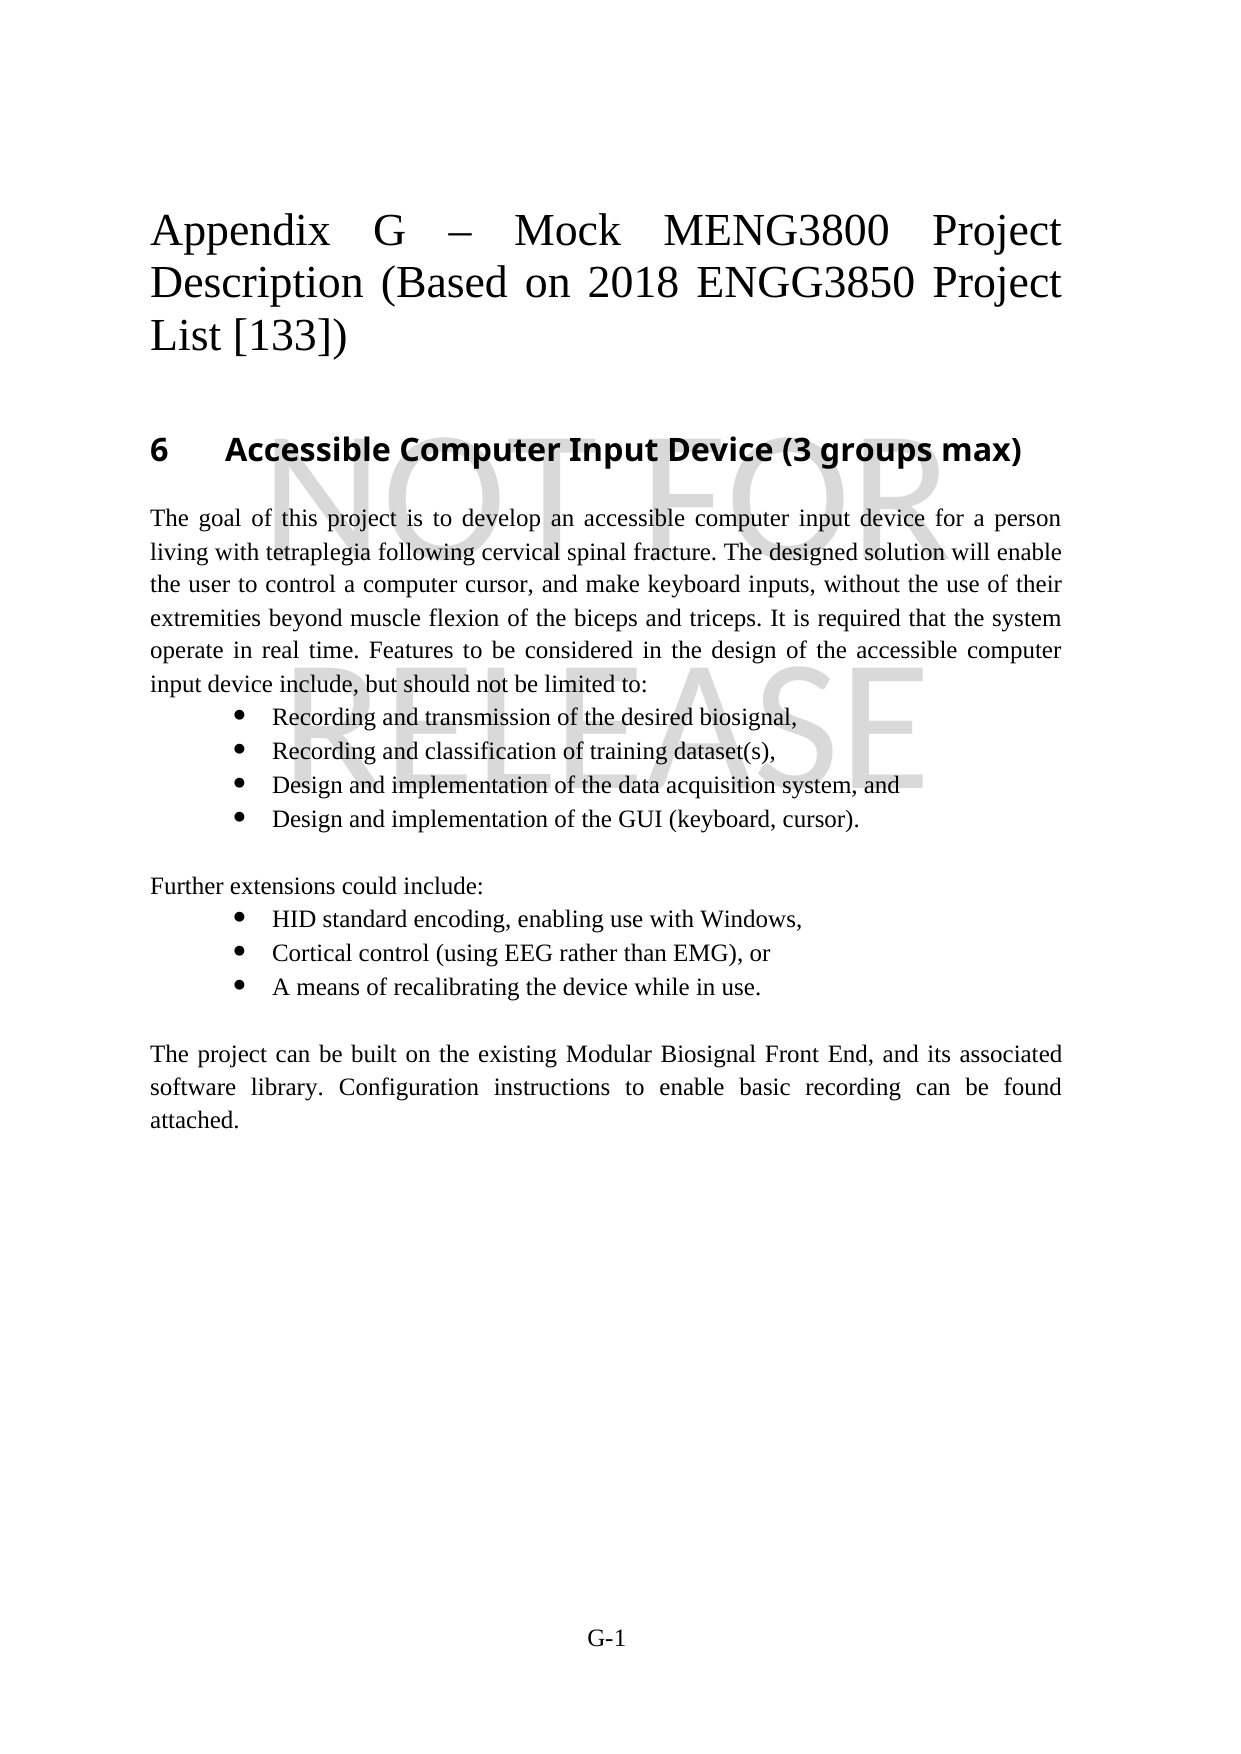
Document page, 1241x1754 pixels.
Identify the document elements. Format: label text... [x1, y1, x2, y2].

list Design and implementation of the data acquisition system, and [234, 770, 1063, 799]
list Recording and transmission of the desired biosignal, [234, 702, 1063, 731]
list Recording and classification of training dataset(s), [234, 736, 1063, 765]
text 6 Accessible Computer Input Device (3 groups max) [150, 427, 1063, 471]
list A means of recalibrating the device while in use. [234, 972, 1063, 1002]
list Design and implementation of the GUI (keyboard, cursor). [234, 804, 1063, 833]
list HID standard encoding, enabling use with Windows, [234, 904, 1063, 934]
text Further extensions could include: [150, 871, 1063, 900]
subtitle Appendix G – Mock MENG3800 Project Description (Based on 2018 ENGG3850 Project List [133]) [150, 202, 1063, 360]
list Cortical control (using EEG rather than EMG), or [234, 938, 1063, 968]
list The project can be built on the existing Configuration instructions to enable basic recording can be found attached. [150, 1039, 1063, 1134]
text The goal of this project is to develop an accessible computer input device for a person living with tetraplegia following cervical spinal fracture. The designed solution will enable the user to control a computer cursor, and make keyboard inputs, without the use of their extremities beyond muscle flexion of the biceps and triceps. It is required that the system operate in real time. Features to be considered in the design of the accessible computer input device include, but should not be limited to: [150, 503, 1063, 697]
